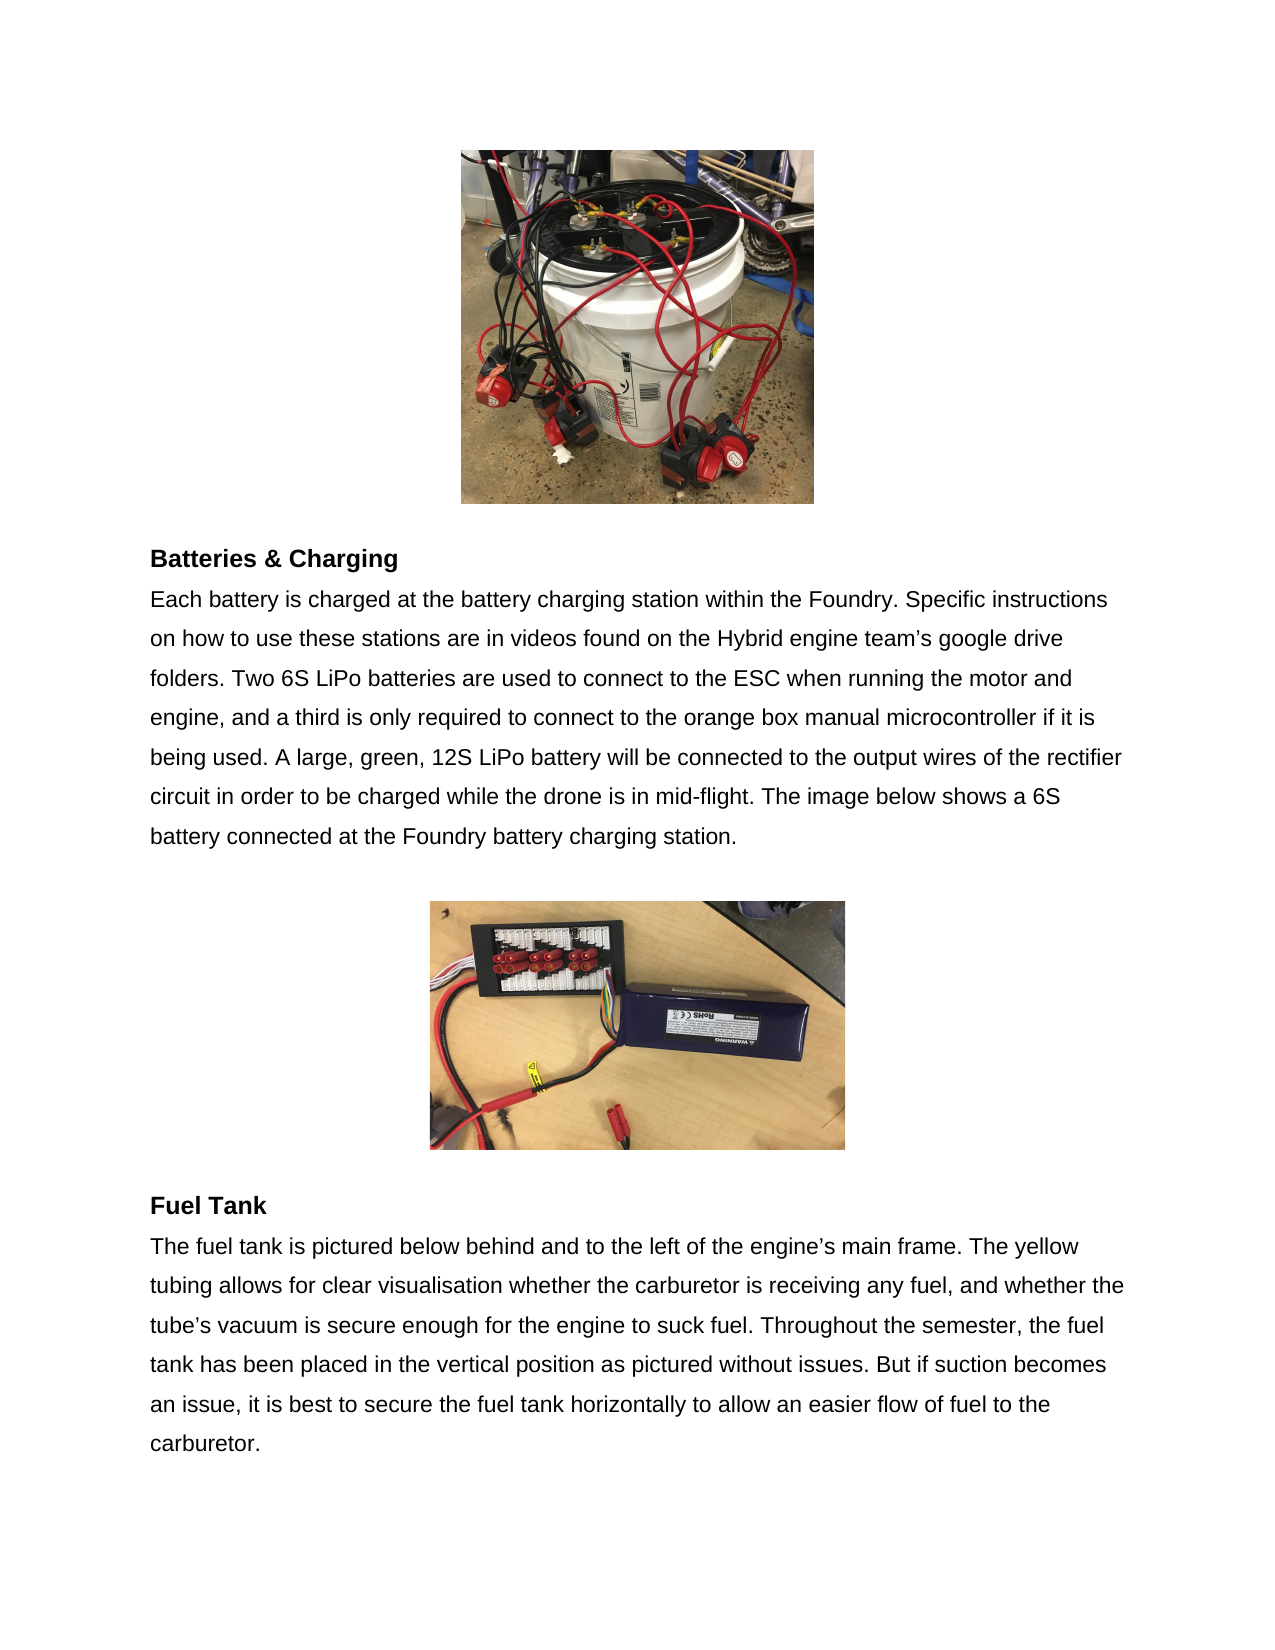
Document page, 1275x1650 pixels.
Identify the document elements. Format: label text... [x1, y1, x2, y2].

text The fuel tank is pictured below behind and to the left of the engine’s main frame. The yellow tubing allows for clear visualisation whether the carburetor is receiving any fuel, and whether the tube’s vacuum is secure enough for the engine to suck fuel. Throughout the semester, the fuel tank has been placed in the vertical position as pictured without issues. But if suction becomes an issue, it is best to secure the fuel tank horizontally to allow an easier flow of fuel to the carburetor. [150, 1233, 1125, 1456]
picture [429, 901, 846, 1150]
text Each battery is charged at the battery charging station within the Foundry. Specific instructions on how to use these stations are in videos found on the Hybrid engine team’s google drive folders. Two 6S LiPo batteries are used to connect to the ESC when running the motor and engine, and a third is only required to connect to the orange box manual microcontroller if it is being used. A large, green, 12S LiPo battery will be connected to the output wires of the rectifier circuit in order to be charged while the drone is in mid-flight. The image below shows a 6S battery connected at the Foundry battery charging station. [150, 586, 1125, 849]
subtitle Batteries & Charging [150, 544, 1125, 573]
picture [461, 150, 814, 504]
subtitle Fuel Tank [150, 1191, 1125, 1220]
